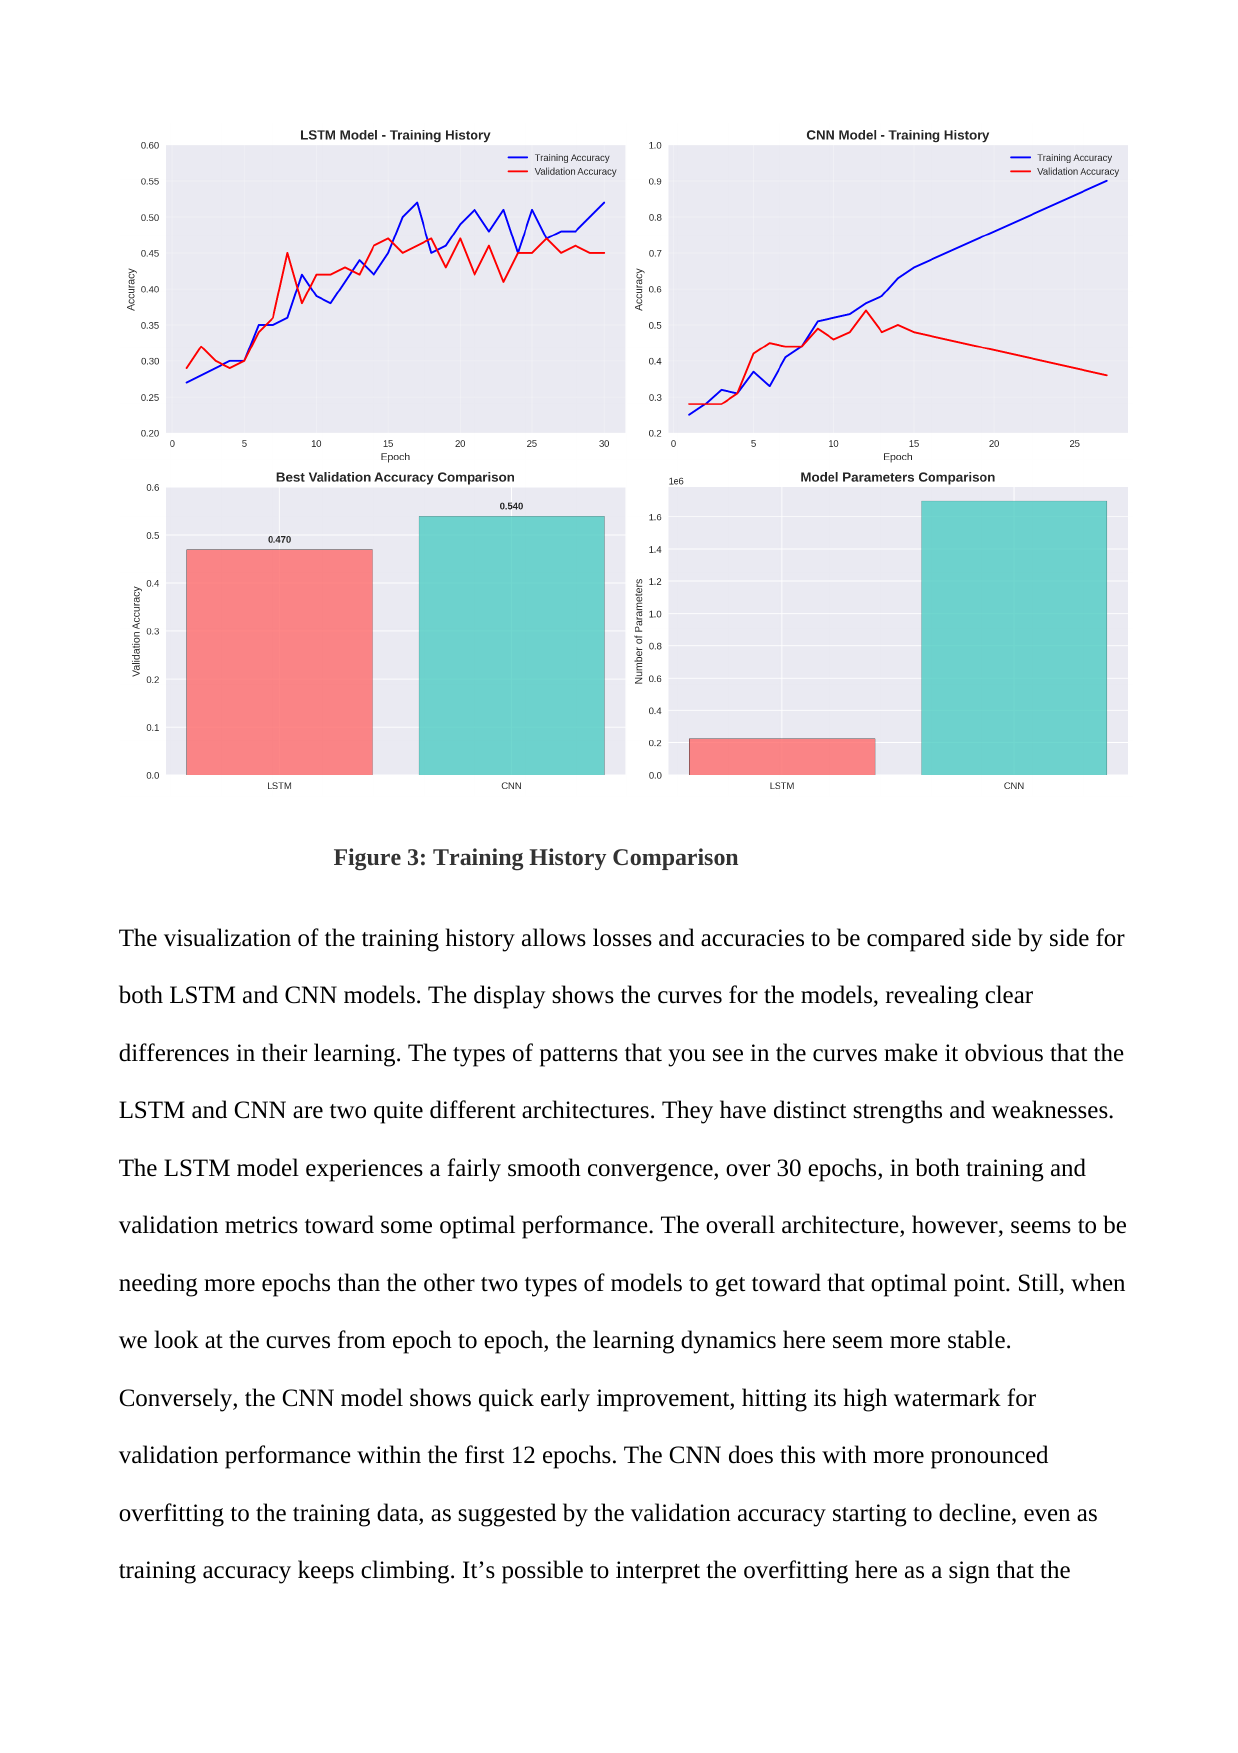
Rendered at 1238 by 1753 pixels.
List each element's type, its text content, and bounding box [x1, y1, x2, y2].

text The visualization of the training history allows losses and accuracies to be compared side by side for both LSTM and CNN models. The display shows the curves for the models, revealing clear differences in their learning. The types of patterns that you see in the curves make it obvious that the LSTM and CNN are two quite different architectures. They have distinct strengths and weaknesses. [118, 923, 1129, 1124]
picture [120, 123, 1134, 797]
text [118, 1383, 1129, 1584]
text The LSTM model experiences a fairly smooth convergence, over 30 epochs, in both training and validation metrics toward some optimal performance. The overall architecture, however, seems to be needing more epochs than the other two types of models to get toward that optimal point. Still, when we look at the curves from epoch to epoch, the learning dynamics here seem more stable. [118, 1153, 1129, 1354]
subtitle Figure 3: Training History Comparison [118, 843, 1129, 871]
